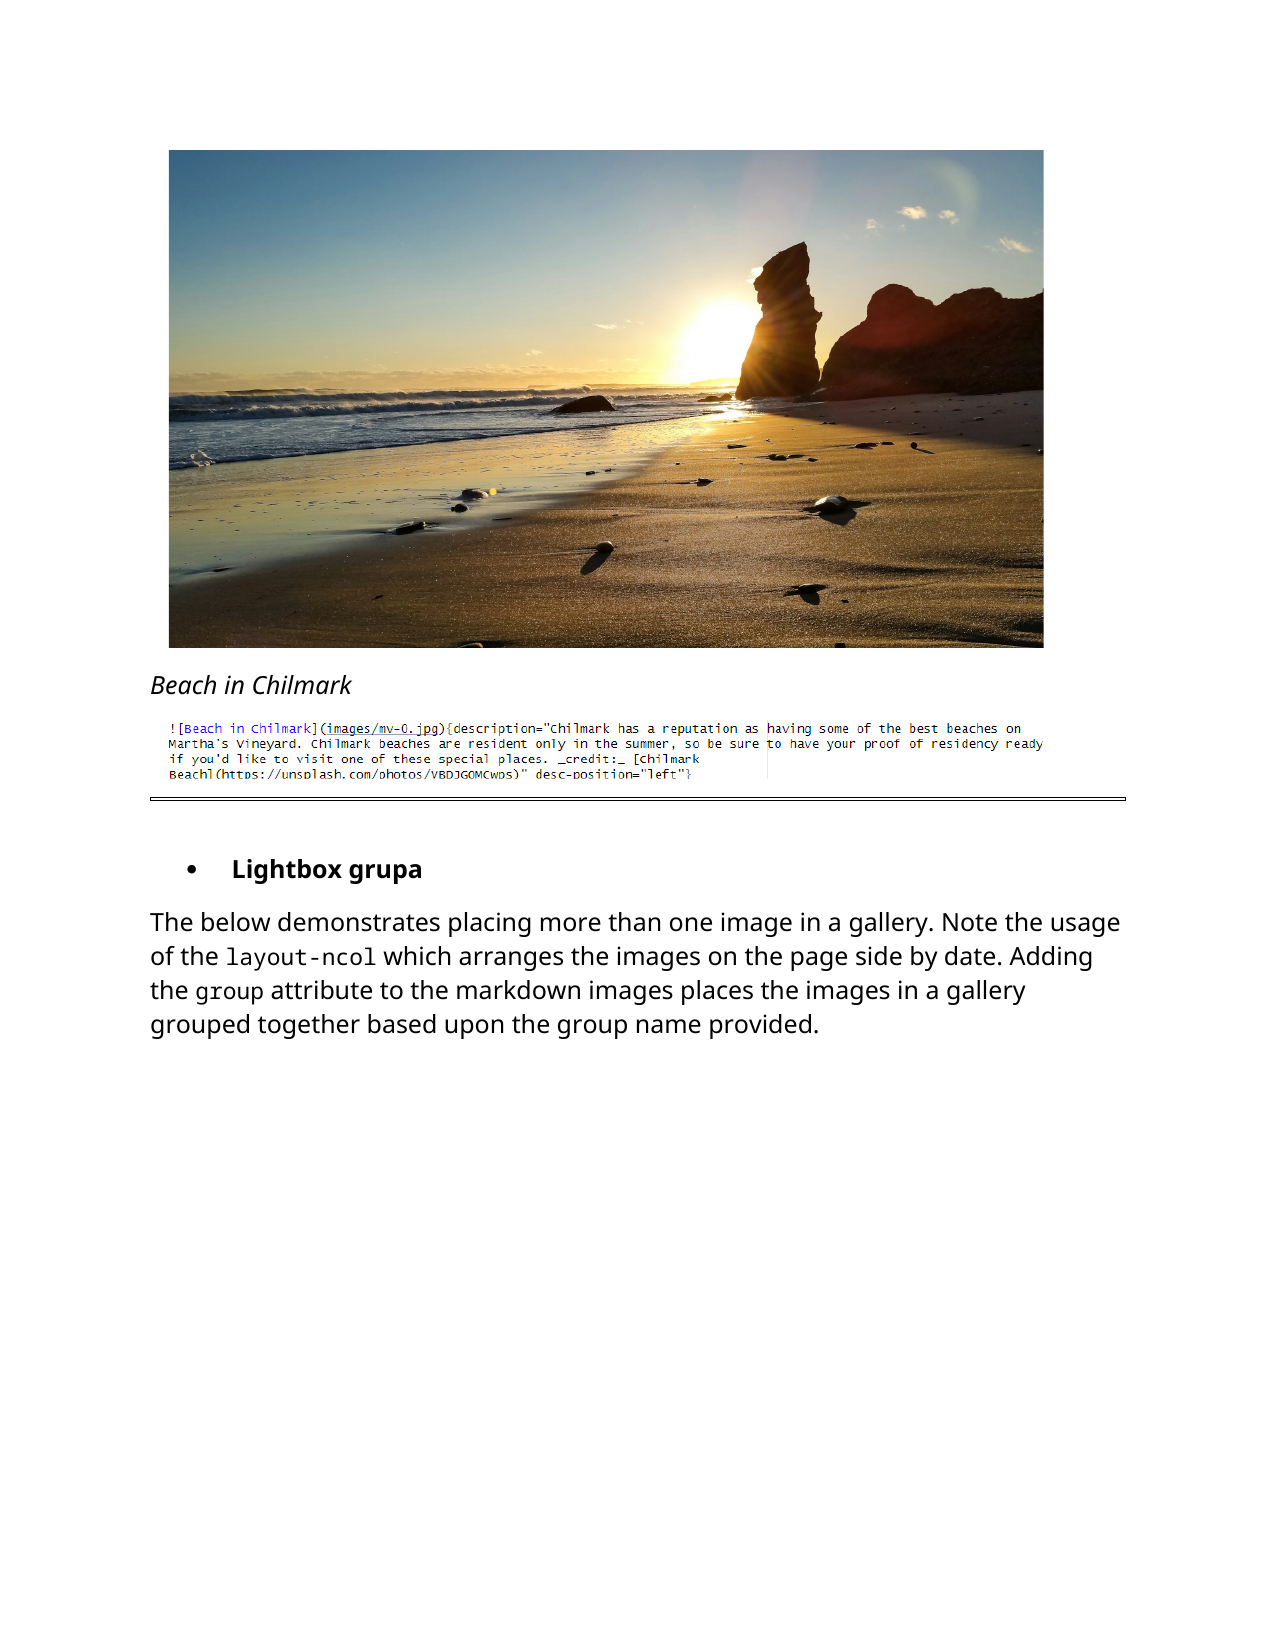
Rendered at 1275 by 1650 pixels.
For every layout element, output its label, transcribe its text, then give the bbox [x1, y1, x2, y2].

text Beach in Chilmark [150, 668, 1125, 702]
picture [168, 150, 1044, 648]
text The below demonstrates placing more than one image in a gallery. Note the usage of the layout-ncol which arranges the images on the page side by date. Adding the group attribute to the markdown images places the images in a gallery grouped together based upon the group name provided. [150, 905, 1125, 1041]
picture [168, 720, 1044, 779]
list Lightbox grupa [187, 852, 1125, 886]
